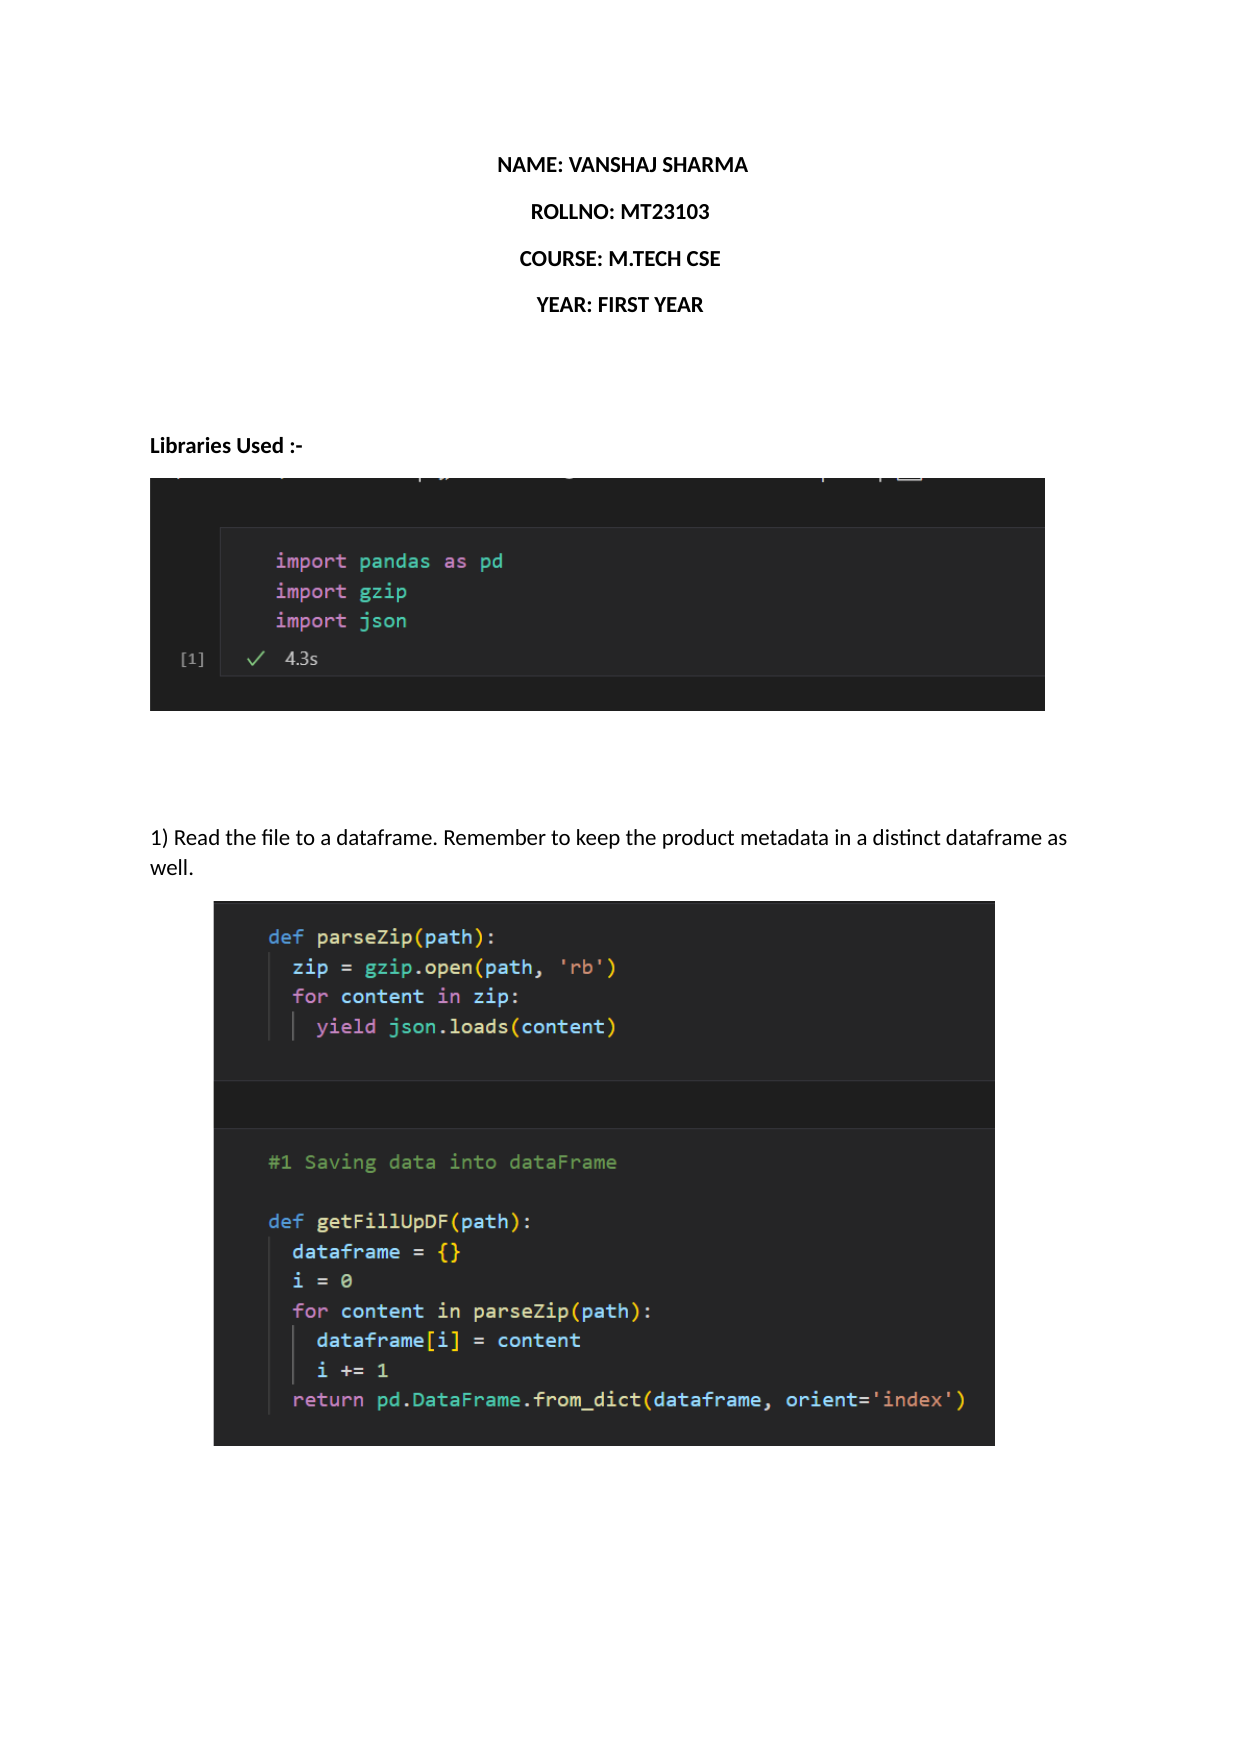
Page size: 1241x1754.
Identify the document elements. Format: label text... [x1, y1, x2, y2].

text 1) Read the file to a dataframe. Remember to keep the product metadata in a distinct dataframe as well. [150, 823, 1090, 881]
text YEAR: FIRST YEAR [150, 291, 1090, 319]
text COURSE: M.TECH CSE [150, 244, 1090, 272]
picture [213, 901, 995, 1446]
text Libraries Used :- [150, 431, 1090, 459]
picture [150, 478, 1045, 711]
text ROLLNO: MT23103 [150, 197, 1090, 225]
text NAME: VANSHAJ SHARMA [150, 150, 1090, 178]
